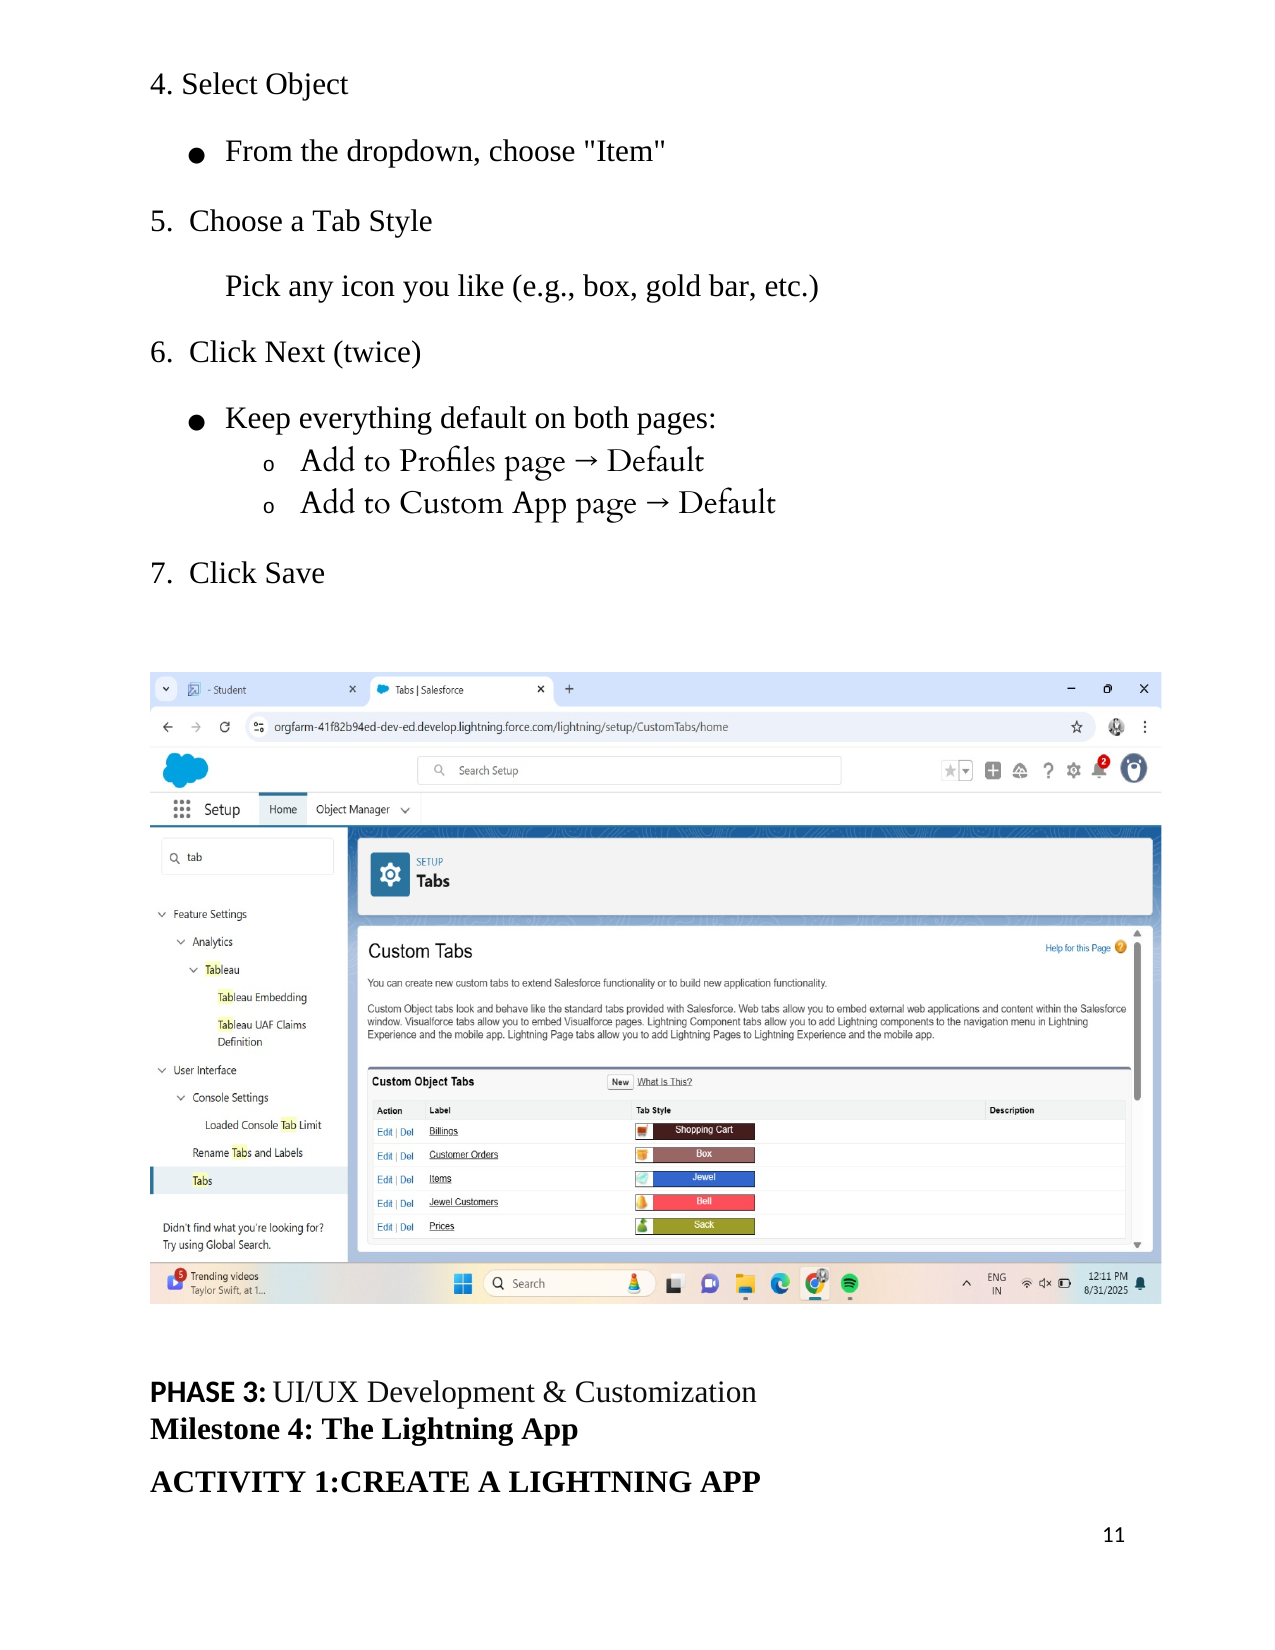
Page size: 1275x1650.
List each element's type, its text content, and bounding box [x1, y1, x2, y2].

text ACTIVITY 1:CREATE A LIGHTNING APP [150, 1463, 1125, 1499]
text 7. Click Save [150, 554, 1125, 590]
list Keep everything default on both pages: [187, 398, 1125, 441]
list From the dropdown, choose "Item" [187, 131, 1125, 173]
text Milestone 4: The Lightning App [150, 1411, 1125, 1447]
text PHASE 3: UI/UX Development & Customization [150, 1372, 1125, 1411]
text 5. Choose a Tab Style [150, 203, 1125, 238]
text 6. Click Next (twice) [150, 333, 1125, 369]
text 4. Select Object [150, 66, 1125, 102]
picture [150, 672, 1162, 1304]
text Pick any icon you like (e.g., box, gold bar, etc.) [225, 268, 1125, 304]
